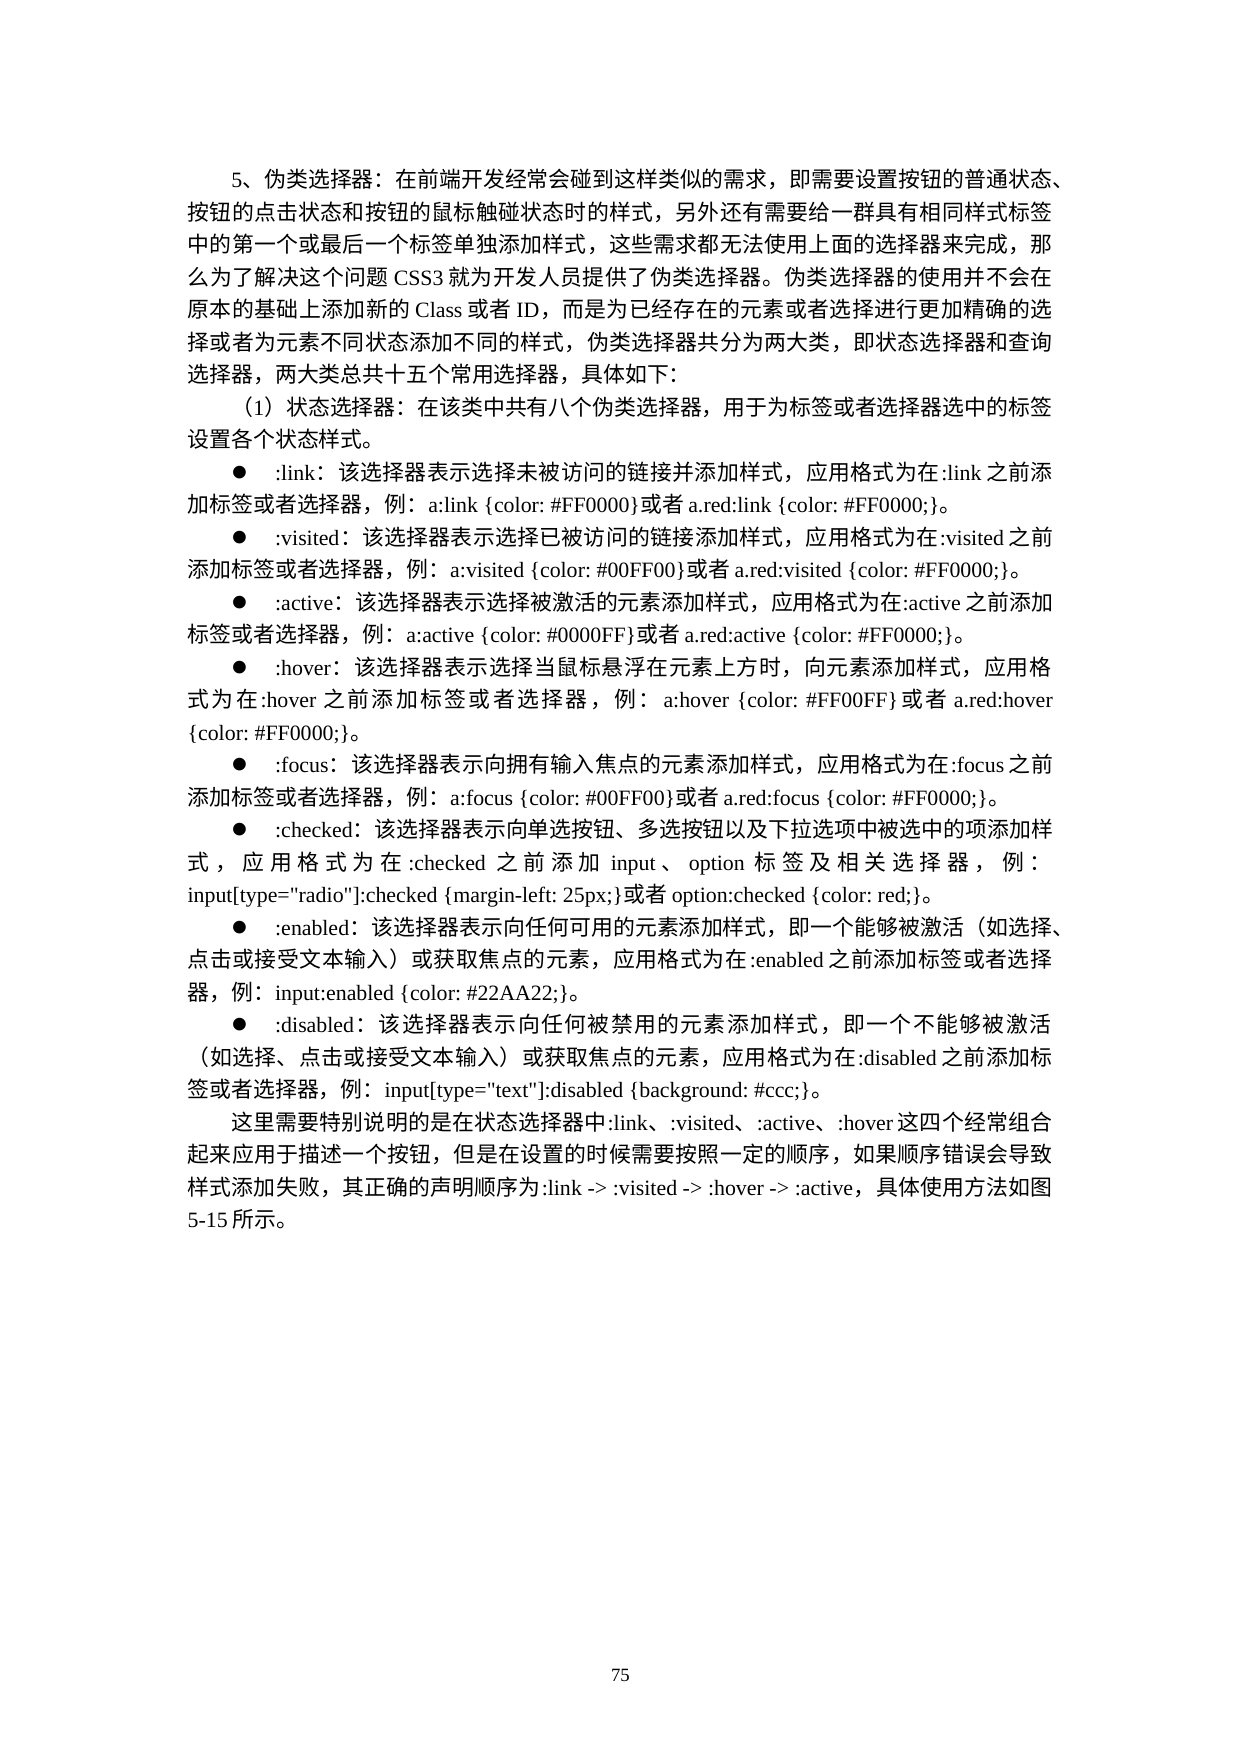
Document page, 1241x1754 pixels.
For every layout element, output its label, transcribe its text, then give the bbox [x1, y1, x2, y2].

list :focus：该选择器表示向拥有输入焦点的元素添加样式，应用格式为在:focus之前添加标签或者选择器，例：a:focus {color: #00FF00}或者a.red:focus {color: #FF0000;}。 [187, 747, 1053, 812]
text 这里需要特别说明的是在状态选择器中:link、:visited、:active、:hover这四个经常组合起来应用于描述一个按钮，但是在设置的时候需要按照一定的顺序，如果顺序错误会导致样式添加失败，其正确的声明顺序为:link -> :visited -> :hover -> :active，具体使用方法如图5-15所示。 [187, 1104, 1053, 1234]
text （1）状态选择器：在该类中共有八个伪类选择器，用于为标签或者选择器选中的标签设置各个状态样式。 [187, 389, 1053, 454]
list :active：该选择器表示选择被激活的元素添加样式，应用格式为在:active之前添加标签或者选择器，例：a:active {color: #0000FF}或者a.red:active {color: #FF0000;}。 [187, 584, 1053, 649]
list :enabled：该选择器表示向任何可用的元素添加样式，即一个能够被激活（如选择、点击或接受文本输入）或获取焦点的元素，应用格式为在:enabled之前添加标签或者选择器，例：input:enabled {color: #22AA22;}。 [187, 909, 1053, 1007]
list :link：该选择器表示选择未被访问的链接并添加样式，应用格式为在:link之前添加标签或者选择器，例：a:link {color: #FF0000}或者a.red:link {color: #FF0000;}。 [187, 454, 1053, 519]
text 5、伪类选择器：在前端开发经常会碰到这样类似的需求，即需要设置按钮的普通状态、按钮的点击状态和按钮的鼠标触碰状态时的样式，另外还有需要给一群具有相同样式标签中的第一个或最后一个标签单独添加样式，这些需求都无法使用上面的选择器来完成，那么为了解决这个问题CSS3就为开发人员提供了伪类选择器。伪类选择器的使用并不会在原本的基础上添加新的Class或者ID，而是为已经存在的元素或者选择进行更加精确的选择或者为元素不同状态添加不同的样式，伪类选择器共分为两大类，即状态选择器和查询选择器，两大类总共十五个常用选择器，具体如下： [187, 162, 1053, 389]
list :disabled：该选择器表示向任何被禁用的元素添加样式，即一个不能够被激活（如选择、点击或接受文本输入）或获取焦点的元素，应用格式为在:disabled之前添加标签或者选择器，例：input[type="text"]:disabled {background: #ccc;}。 [187, 1007, 1053, 1104]
list :checked：该选择器表示向单选按钮、多选按钮以及下拉选项中被选中的项添加样式，应用格式为在:checked之前添加input、option标签及相关选择器，例：input[type="radio"]:checked {margin-left: 25px;}或者option:checked {color: red;}。 [187, 812, 1053, 909]
list :hover：该选择器表示选择当鼠标悬浮在元素上方时，向元素添加样式，应用格式为在:hover之前添加标签或者选择器，例：a:hover {color: #FF00FF}或者a.red:hover {color: #FF0000;}。 [187, 649, 1053, 747]
list :visited：该选择器表示选择已被访问的链接添加样式，应用格式为在:visited之前添加标签或者选择器，例：a:visited {color: #00FF00}或者a.red:visited {color: #FF0000;}。 [187, 519, 1053, 584]
